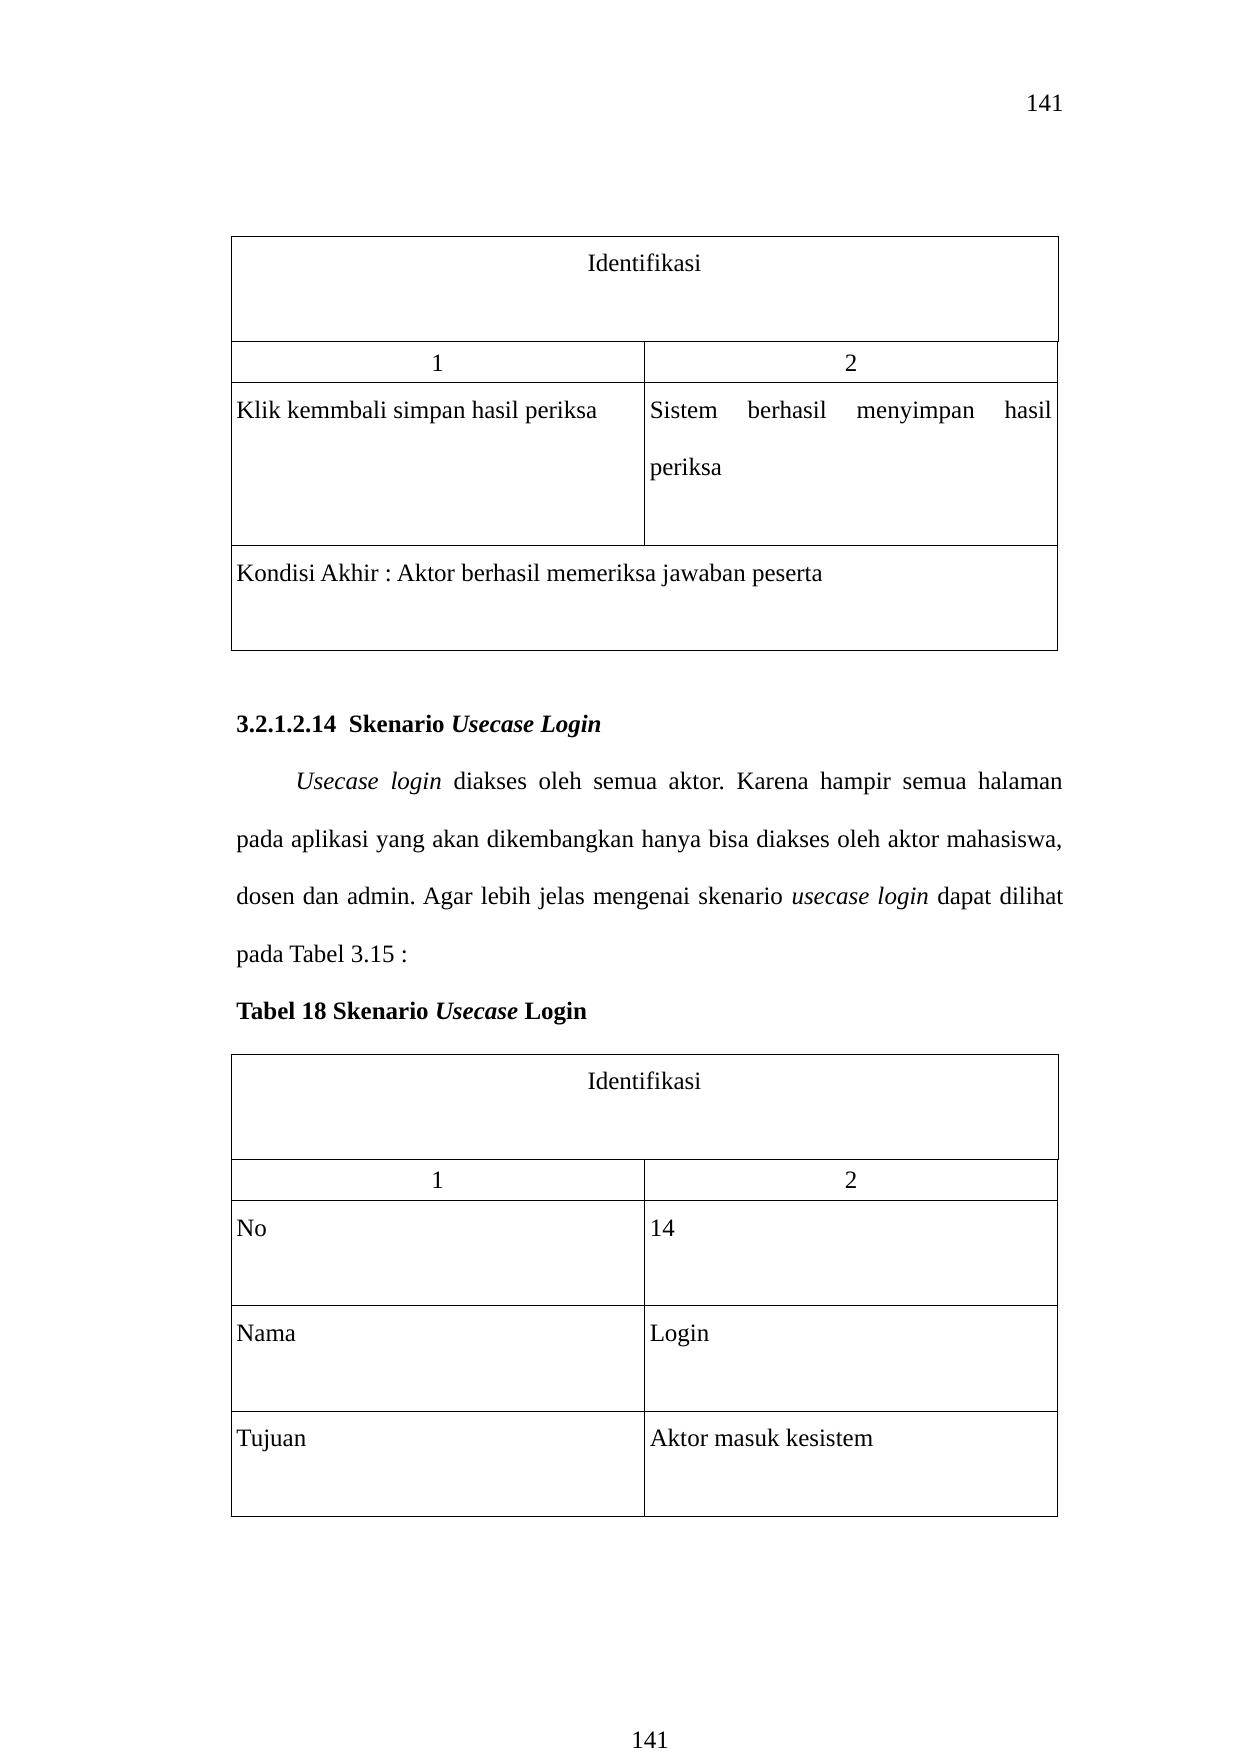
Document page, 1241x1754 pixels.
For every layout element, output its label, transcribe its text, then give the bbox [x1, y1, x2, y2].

table_cell Tujuan [232, 1412, 644, 1516]
table_cell Klik kemmbali simpan hasil periksa [232, 383, 644, 545]
table_header Identifikasi [232, 237, 1058, 341]
table_cell Nama [232, 1306, 644, 1411]
table_header 1 [232, 1160, 644, 1200]
text Usecase login diakses oleh semua aktor. Karena hampir semua halaman pada aplikasi yang akan dikembangkan hanya bisa diakses oleh aktor mahasiswa, dosen dan admin. Agar lebih jelas mengenai skenario usecase login dapat dilihat pada Tabel 3.15 : [236, 766, 1063, 968]
table_header 1 [232, 342, 644, 382]
table_header Identifikasi [232, 1055, 1058, 1159]
table_header 2 [645, 1160, 1057, 1200]
list Skenario Usecase Login [236, 709, 1063, 738]
table_header 2 [645, 342, 1057, 382]
table_cell Aktor masuk kesistem [645, 1412, 1057, 1516]
table_cell Kondisi Akhir : Aktor berhasil memeriksa jawaban peserta [232, 546, 1057, 650]
table_cell No [232, 1201, 644, 1305]
table_cell Sistem berhasil menyimpan hasil periksa [645, 383, 1057, 545]
table_cell Login [645, 1306, 1057, 1411]
text Tabel 3.15 Skenario Usecase Login [236, 996, 1063, 1025]
table_cell 14 [645, 1201, 1057, 1305]
